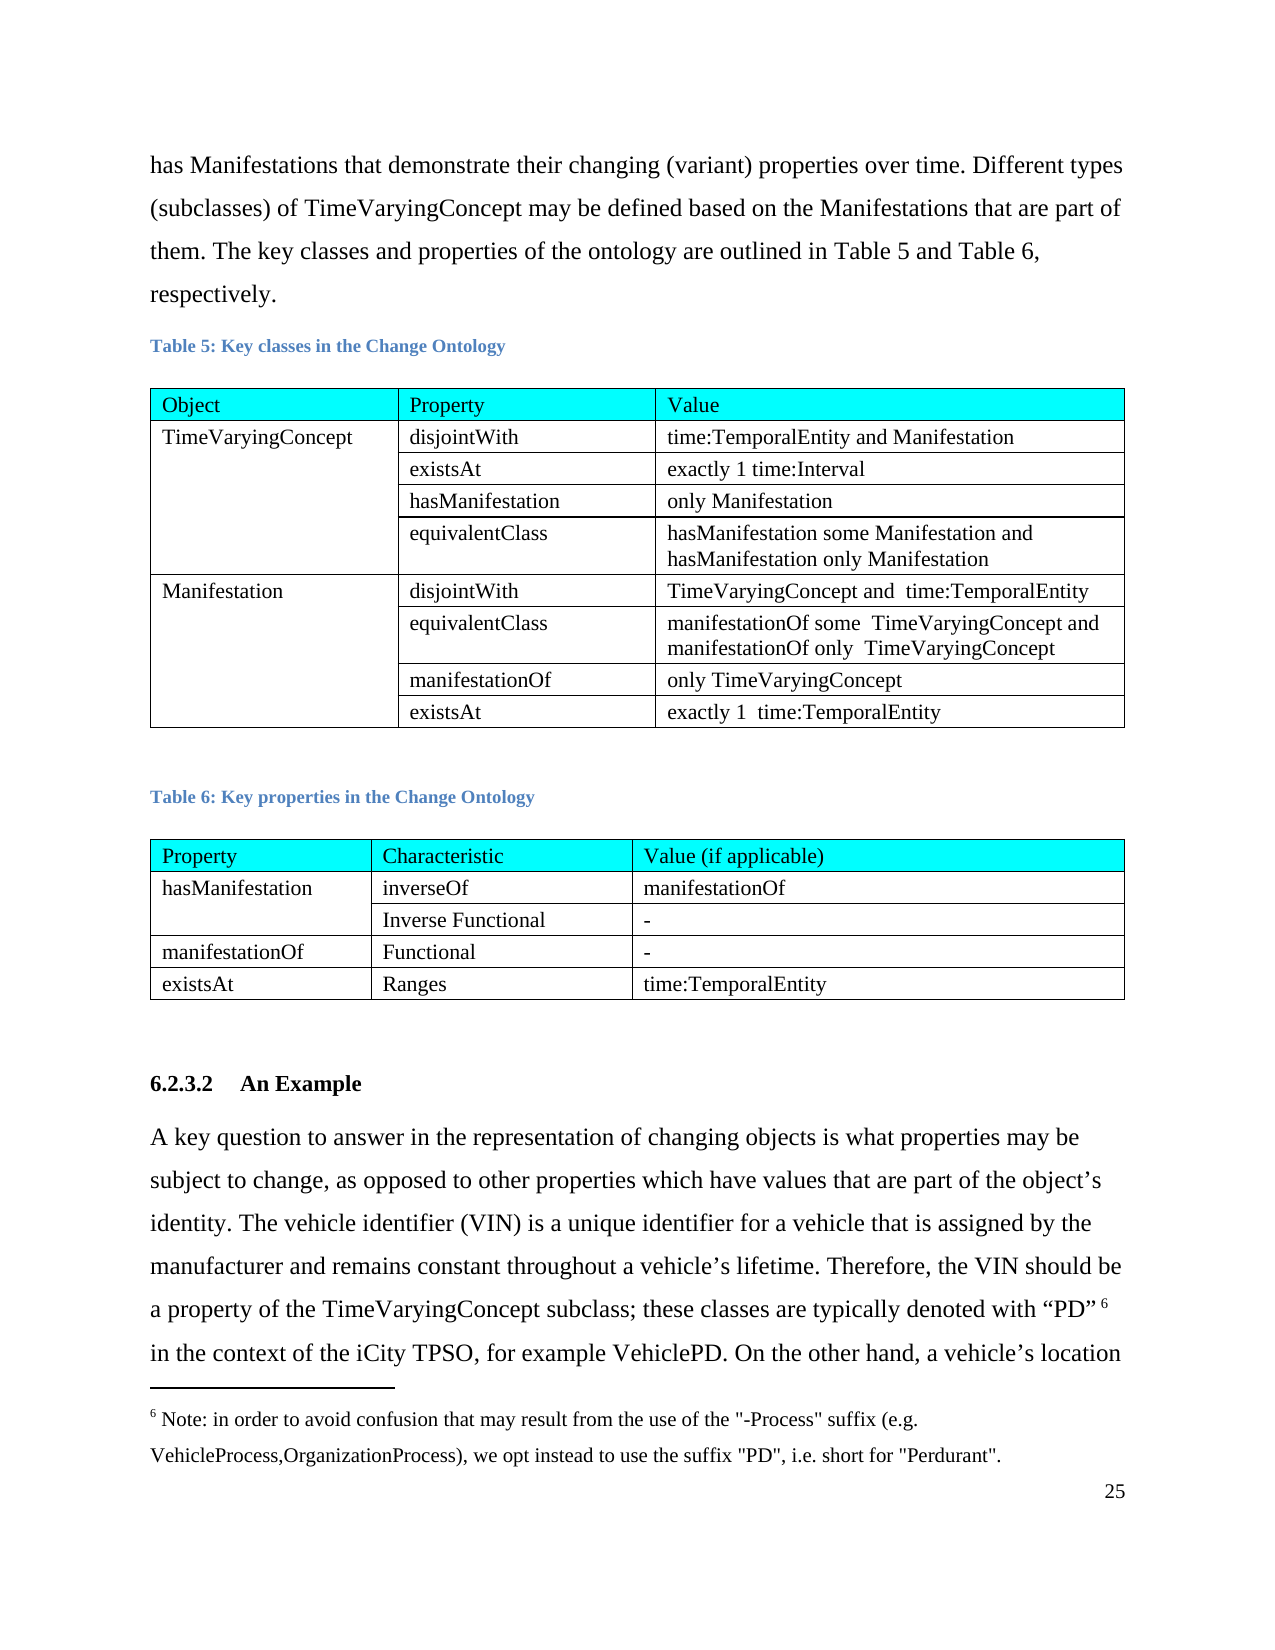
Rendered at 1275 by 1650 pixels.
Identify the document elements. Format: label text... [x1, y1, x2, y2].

table_cell time:TemporalEntity [633, 968, 1124, 999]
table_cell - [633, 904, 1124, 935]
table_cell hasManifestation [399, 485, 655, 516]
table_header Object [151, 389, 398, 420]
table_cell TimeVaryingConcept [151, 421, 398, 574]
table_header Characteristic [372, 840, 632, 871]
table_cell equivalentClass [399, 607, 655, 663]
table_cell existsAt [399, 696, 655, 727]
table_cell equivalentClass [399, 518, 655, 574]
table_cell existsAt [151, 968, 371, 999]
table_cell hasManifestation [151, 872, 371, 935]
table_cell - [633, 936, 1124, 967]
table_cell only Manifestation [656, 485, 1124, 516]
table_cell time:TemporalEntity and Manifestation [656, 421, 1124, 452]
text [150, 150, 1125, 308]
table_header Value (if applicable) [633, 840, 1124, 871]
table_cell only TimeVaryingConcept [656, 664, 1124, 695]
table_header Property [399, 389, 655, 420]
table_cell manifestationOf [633, 872, 1124, 903]
table_cell existsAt [399, 453, 655, 484]
table_cell disjointWith [399, 575, 655, 606]
table_cell Inverse Functional [372, 904, 632, 935]
table_header Value [656, 389, 1124, 420]
table_cell Ranges [372, 968, 632, 999]
table_cell exactly 1 time:Interval [656, 453, 1124, 484]
table_cell inverseOf [372, 872, 632, 903]
table_cell Functional [372, 936, 632, 967]
table_cell TimeVaryingConcept and time:TemporalEntity [656, 575, 1124, 606]
table_cell exactly 1 time:TemporalEntity [656, 696, 1124, 727]
table_header Property [151, 840, 371, 871]
subtitle An Example [150, 1070, 1125, 1096]
table_cell hasManifestation some Manifestation and hasManifestation only Manifestation [656, 518, 1124, 574]
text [150, 1122, 1125, 1366]
table_cell manifestationOf [399, 664, 655, 695]
table_cell manifestationOf [151, 936, 371, 967]
table_cell Manifestation [151, 575, 398, 727]
table_cell manifestationOf some TimeVaryingConcept and manifestationOf only TimeVaryingConcept [656, 607, 1124, 663]
table_cell disjointWith [399, 421, 655, 452]
